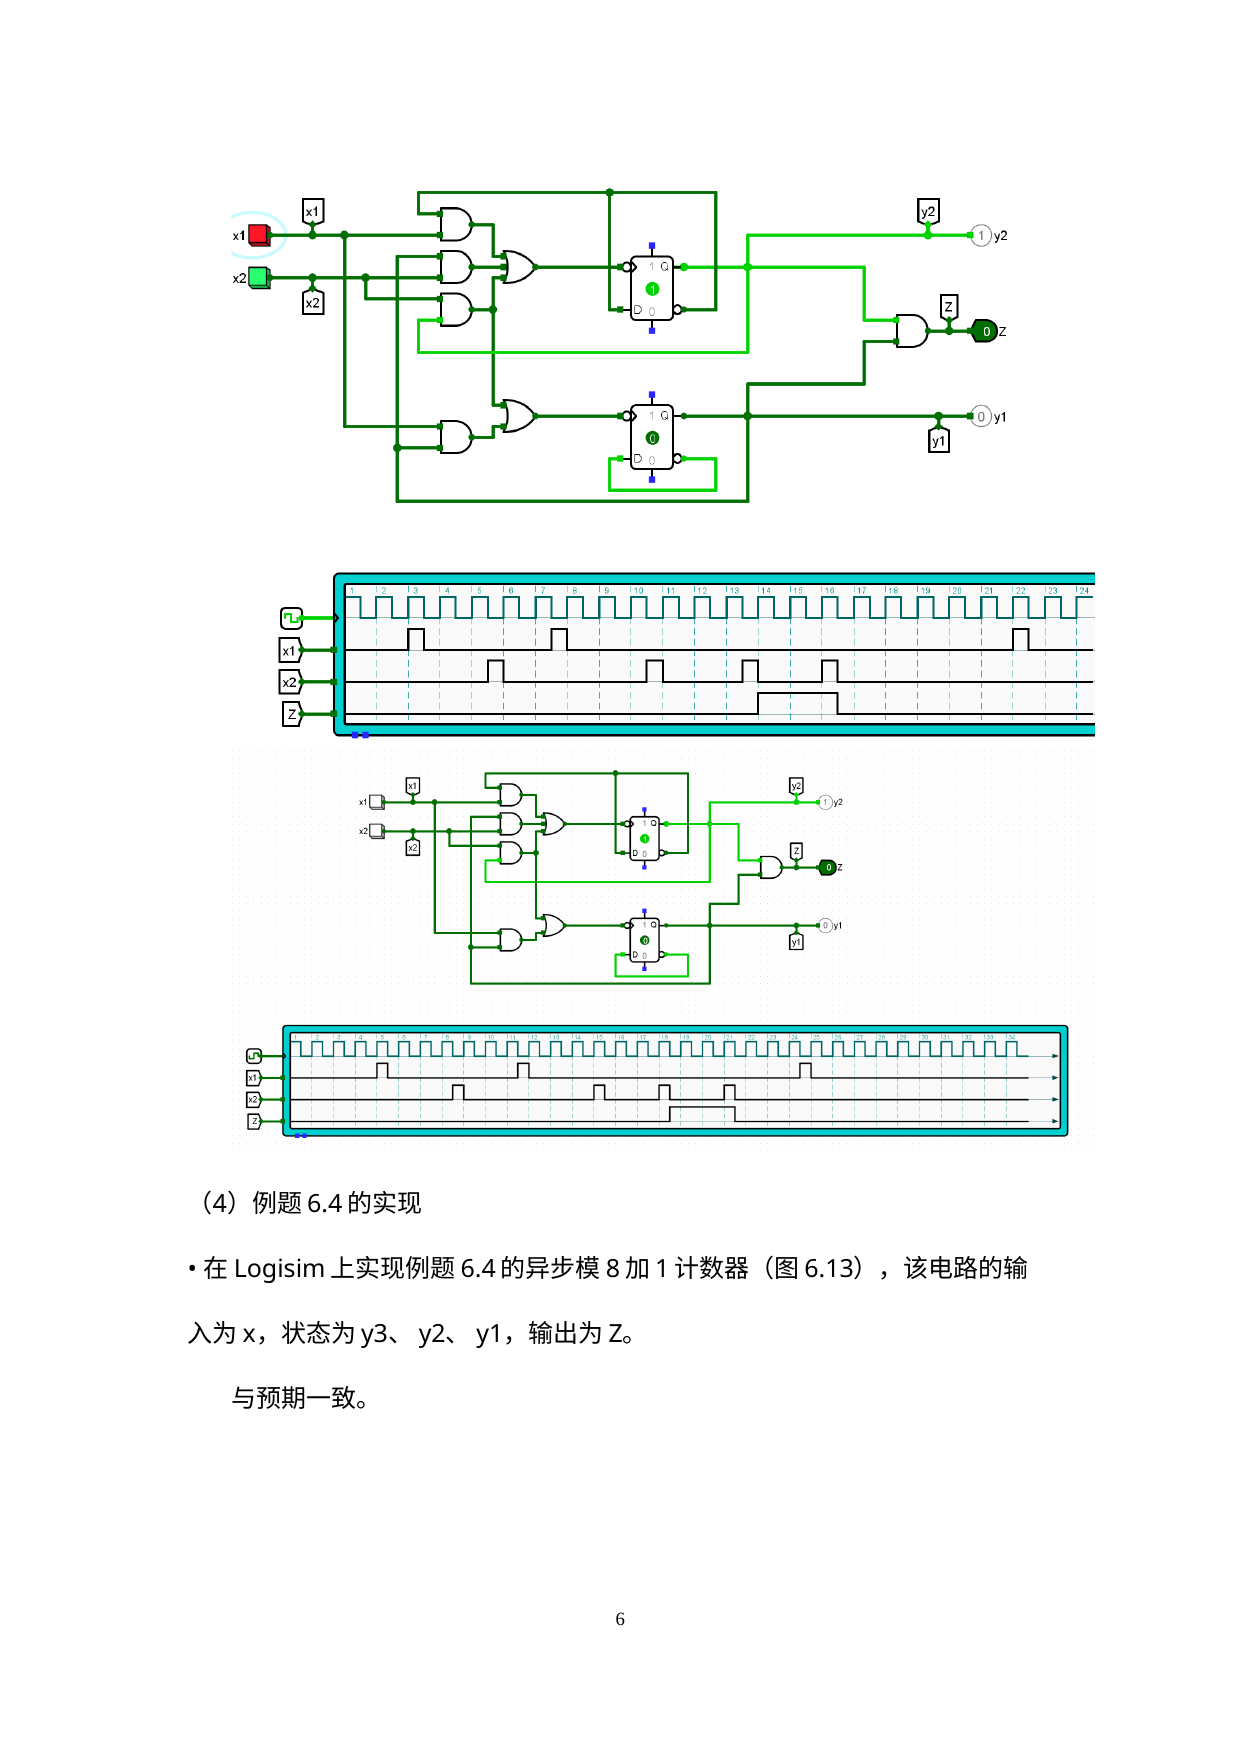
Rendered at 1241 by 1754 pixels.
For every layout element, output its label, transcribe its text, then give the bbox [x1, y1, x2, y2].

picture [231, 162, 1097, 1153]
text • 在Logisim上实现例题6.4的异步模8加1计数器（图6.13），该电路的输入为x，状态为y3、 y2、 y1，输出为Z。 [187, 1234, 1053, 1364]
text 与预期一致。 [187, 1364, 1053, 1429]
text （4）例题6.4的实现 [187, 1169, 1053, 1234]
